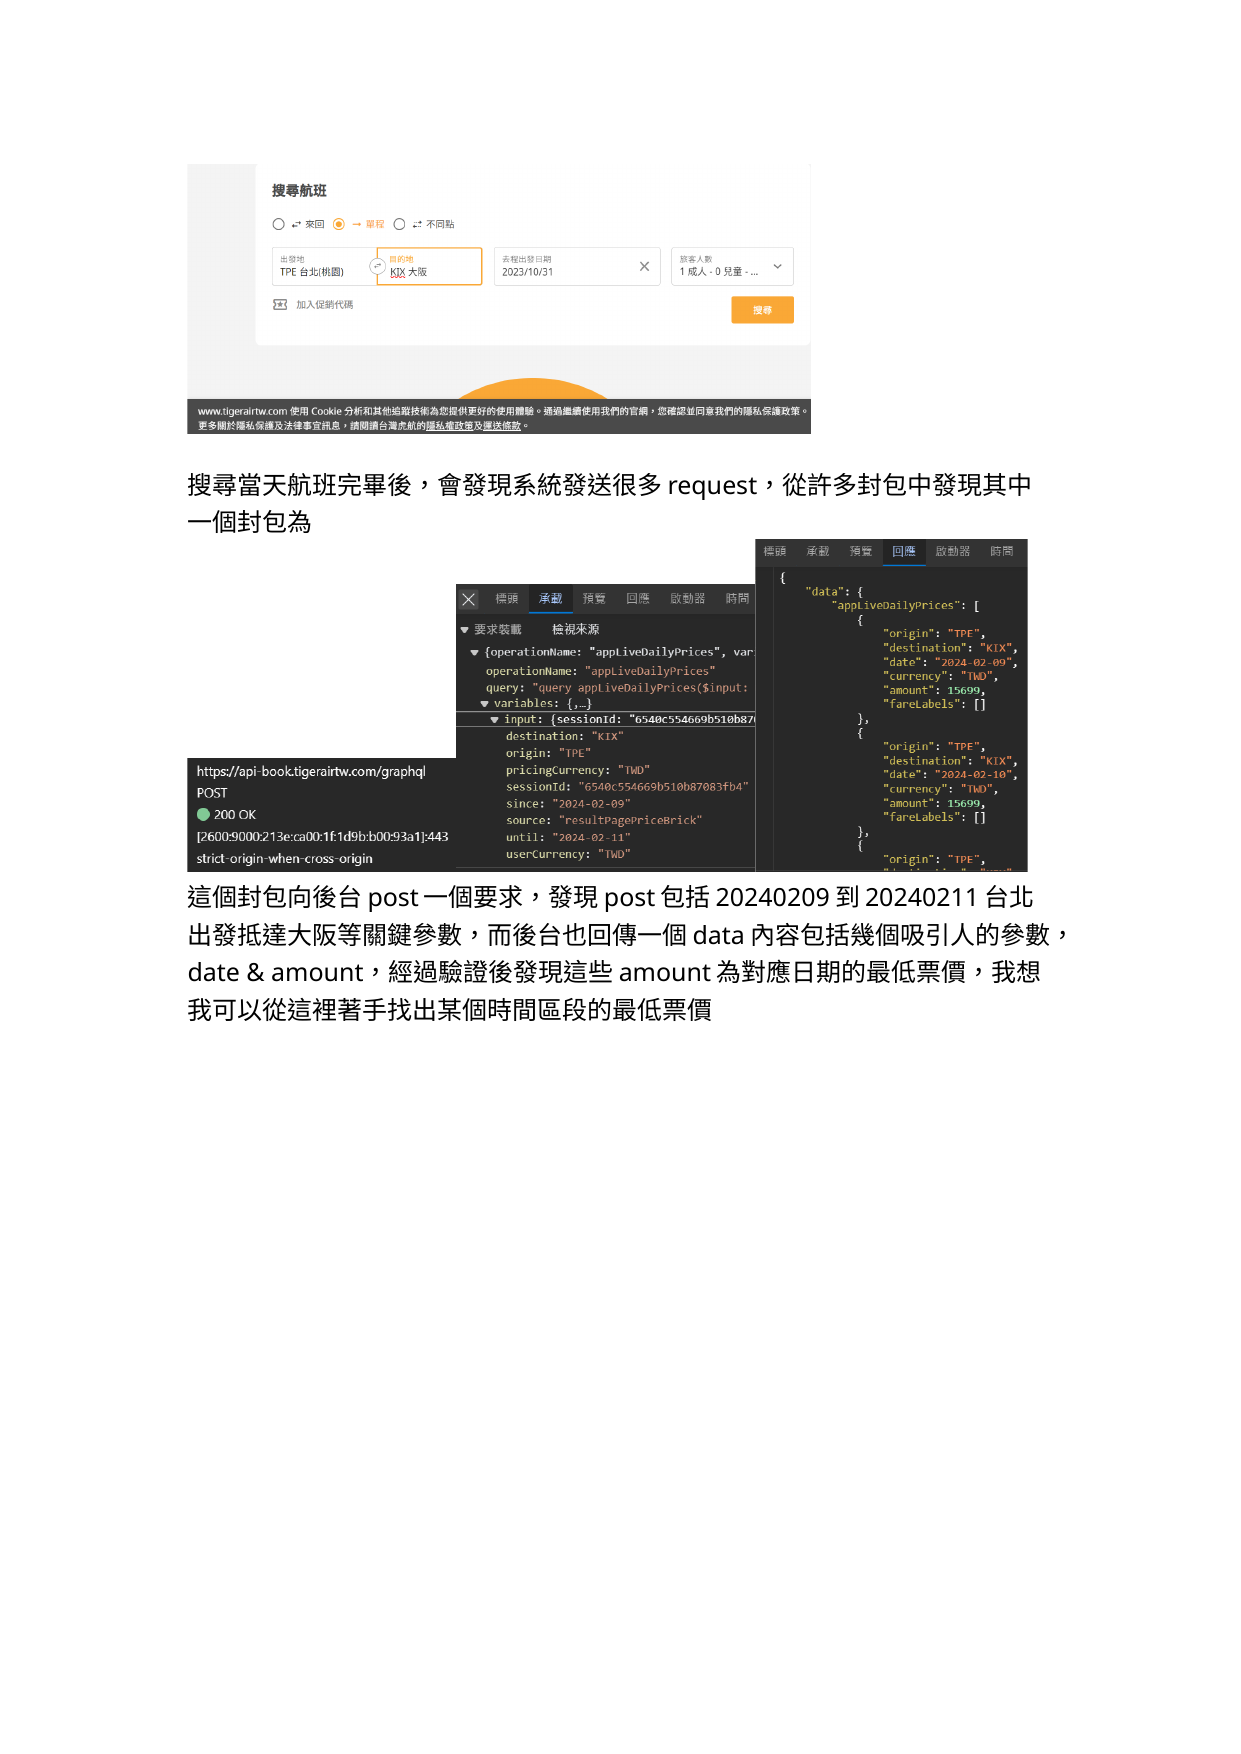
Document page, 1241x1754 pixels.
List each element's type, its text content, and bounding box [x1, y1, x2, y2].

picture [187, 164, 811, 434]
text 搜尋當天航班完畢後，會發現系統發送很多request，從許多封包中發現其中一個封包為 [187, 464, 1053, 539]
picture [187, 539, 1028, 872]
text 這個封包向後台post一個要求，發現post包括20240209到20240211台北出發抵達大阪等關鍵參數，而後台也回傳一個data內容包括幾個吸引人的參數，date & amount，經過驗證後發現這些amount為對應日期的最低票價，我想我可以從這裡著手找出某個時間區段的最低票價 [187, 877, 1053, 1027]
